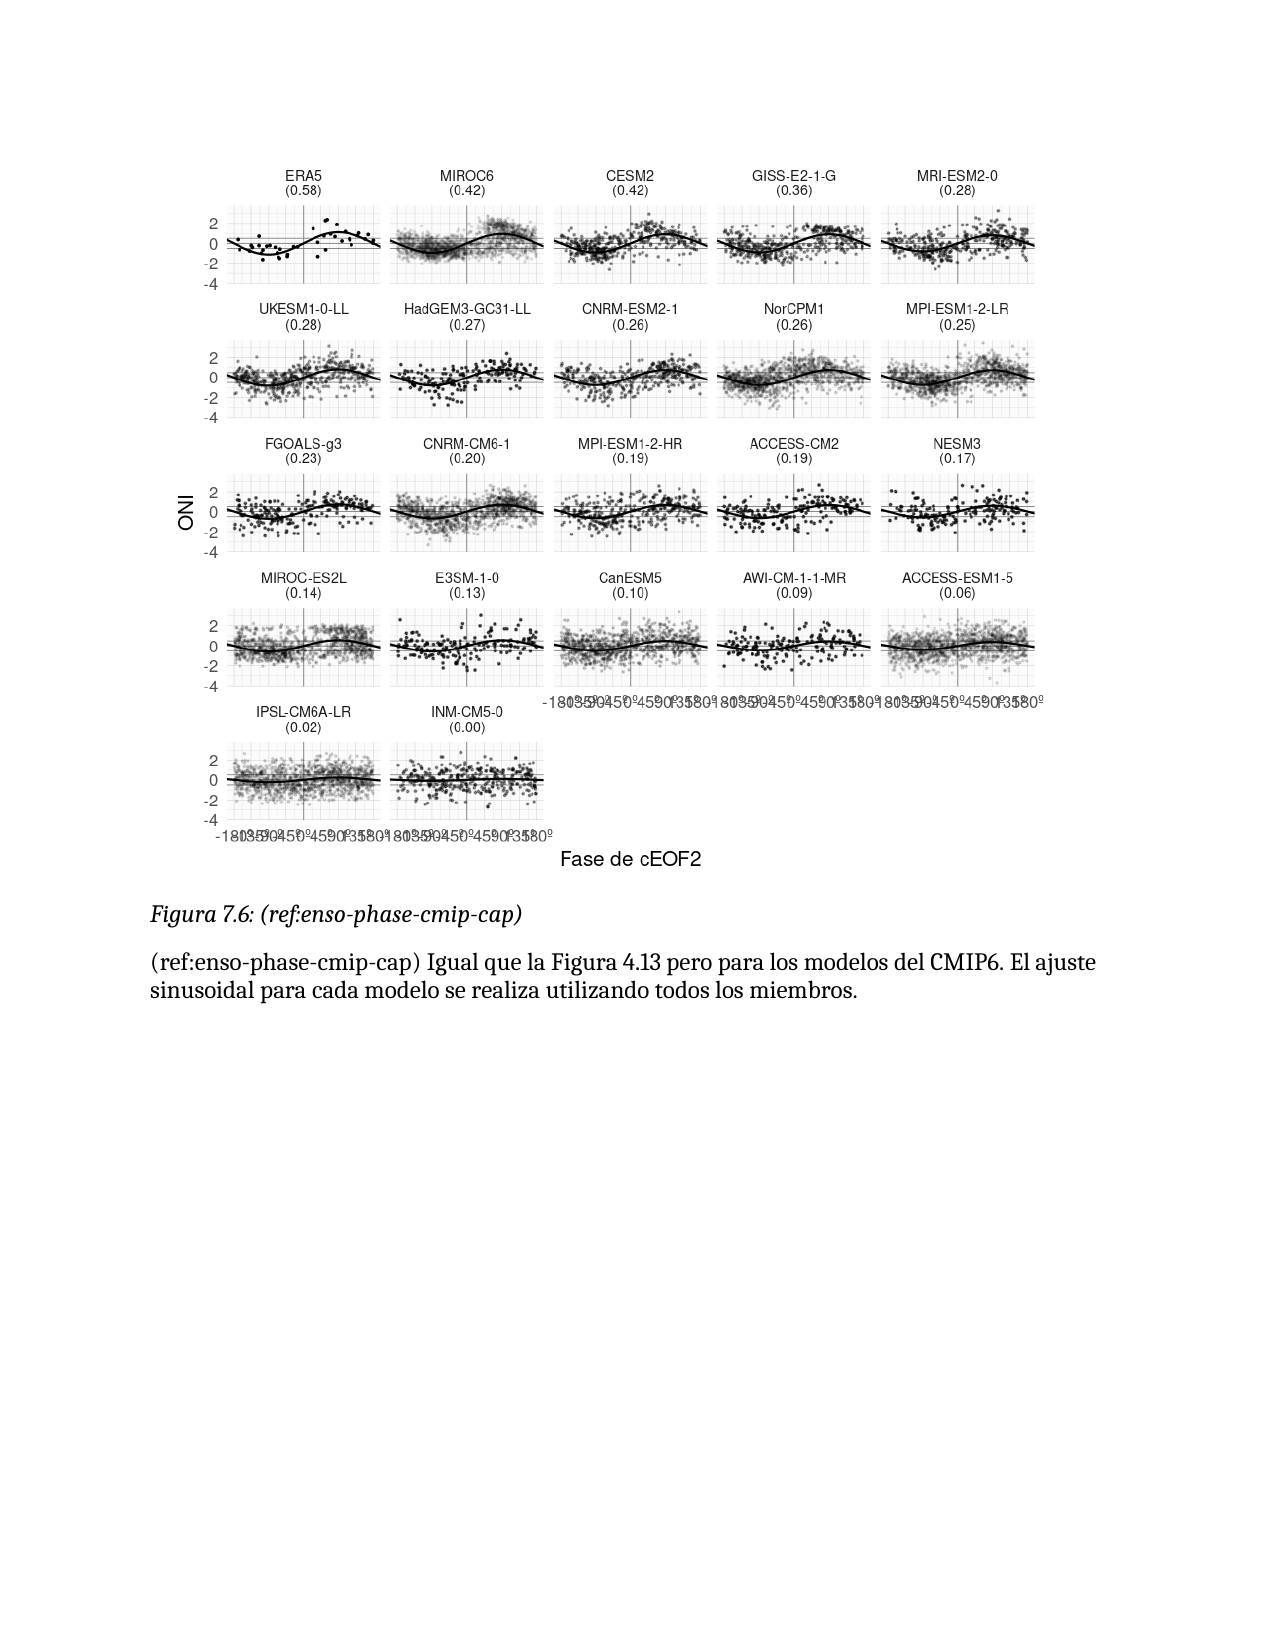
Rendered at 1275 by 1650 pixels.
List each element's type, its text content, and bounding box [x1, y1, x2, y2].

picture [168, 150, 1044, 880]
text (ref:enso-phase-cmip-cap) Igual que la Figura 4.13 pero para los modelos del CMIP6. El ajuste sinusoidal para cada modelo se realiza utilizando todos los miembros. [150, 947, 1125, 1005]
text Figura 7.6: (ref:enso-phase-cmip-cap) [150, 900, 1125, 929]
